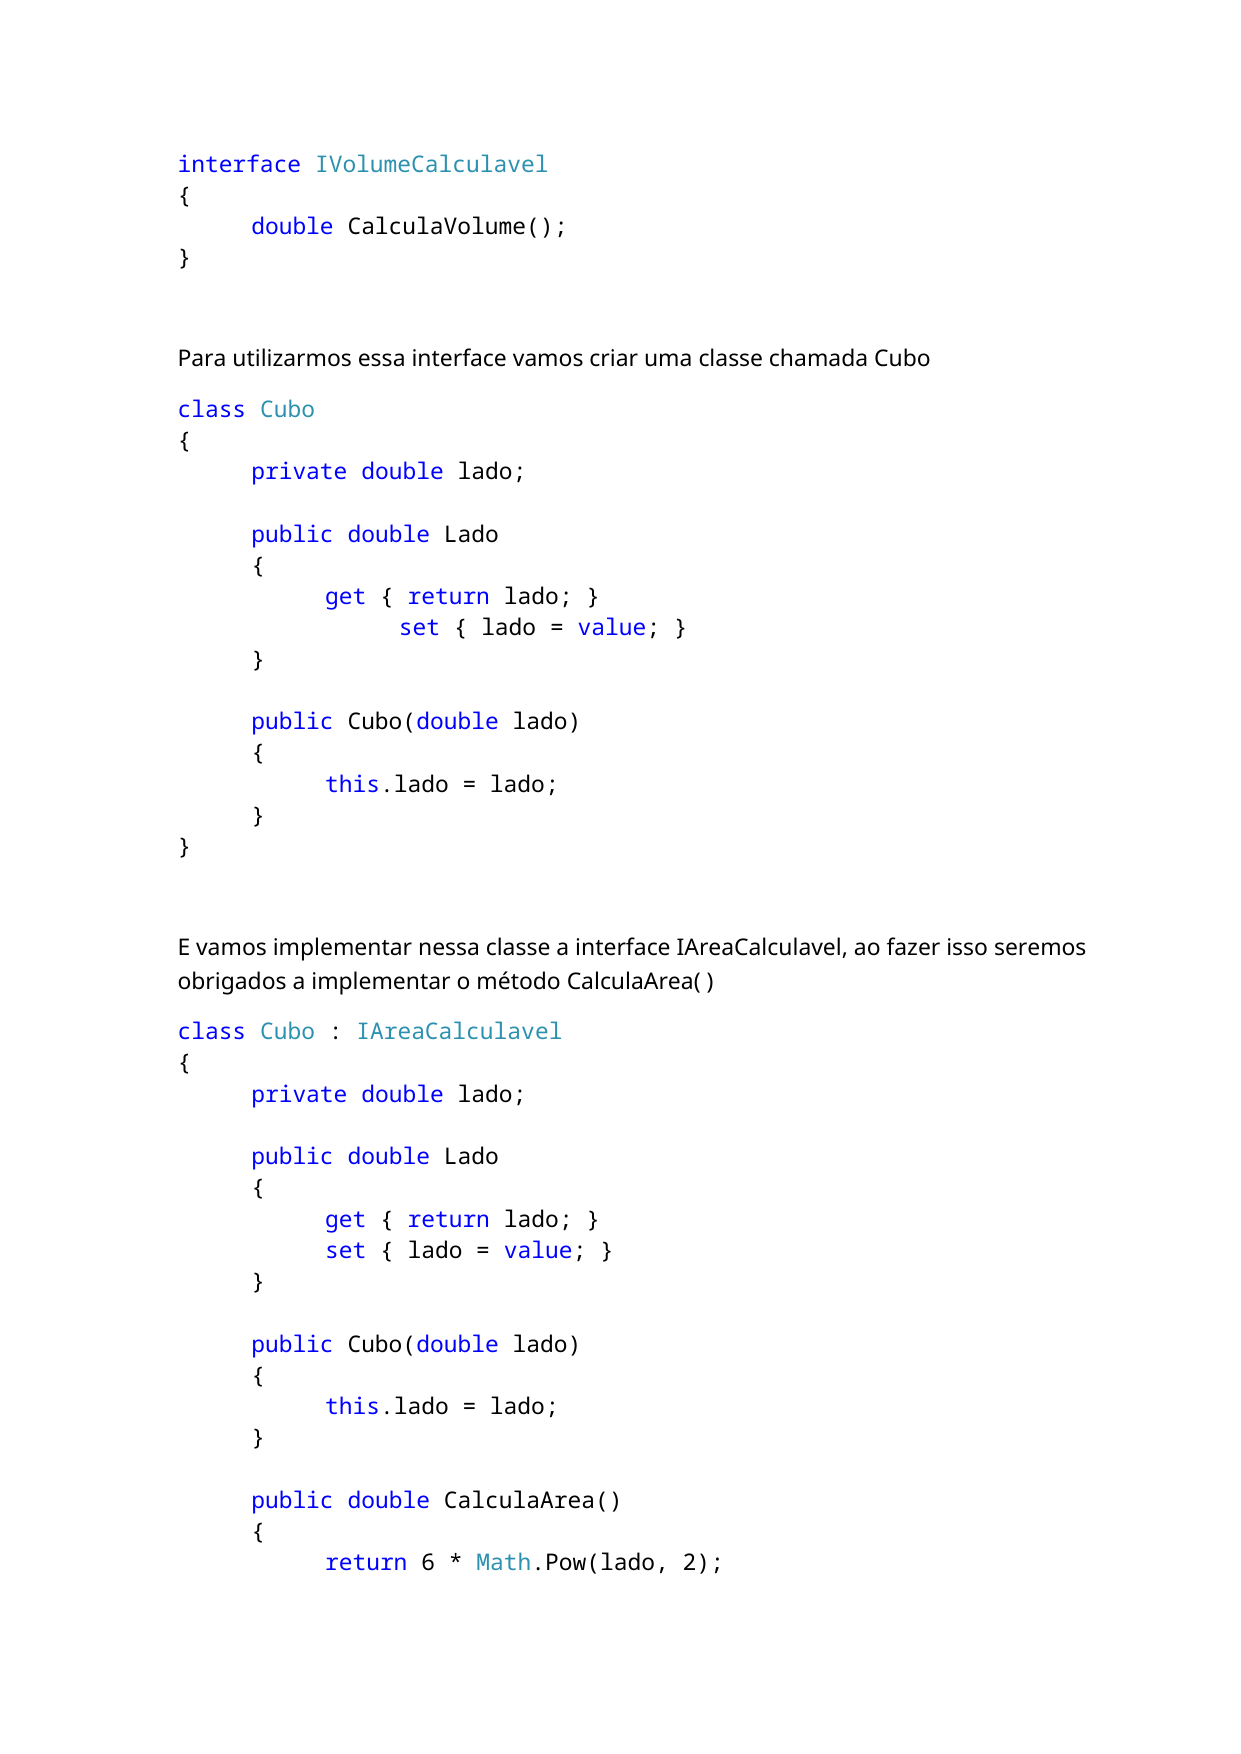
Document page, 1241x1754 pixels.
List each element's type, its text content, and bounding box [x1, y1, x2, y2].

text { [177, 1515, 1181, 1546]
text { [177, 1046, 1181, 1078]
text get { return lado; } [251, 1203, 1181, 1234]
text this.lado = lado; [251, 1390, 1181, 1421]
text public double Lado [177, 518, 1181, 549]
text private double lado; [177, 1078, 1181, 1109]
text public double Lado [177, 1140, 1181, 1171]
text get { return lado; } [251, 580, 1181, 611]
text { [177, 736, 1181, 768]
text public Cubo(double lado) [177, 705, 1181, 736]
text this.lado = lado; [251, 768, 1181, 799]
text } [177, 643, 1181, 674]
text set { lado = value; } [251, 1234, 1181, 1265]
text interface IVolumeCalculavel [177, 148, 1181, 179]
text public double CalculaArea() [177, 1484, 1181, 1515]
text class Cubo [177, 393, 1181, 424]
text } [177, 1421, 1181, 1453]
text double CalculaVolume(); [177, 210, 1181, 241]
text { [177, 549, 1181, 580]
text } [177, 799, 1181, 830]
text { [177, 1171, 1181, 1203]
text } [177, 1265, 1181, 1296]
text class Cubo : IAreaCalculavel [177, 1015, 1181, 1046]
text private double lado; [177, 455, 1181, 486]
text } [177, 241, 1181, 273]
text { [177, 1359, 1181, 1390]
text Para utilizarmos essa interface vamos criar uma classe chamada Cubo [177, 342, 1181, 373]
text return 6 * Math.Pow(lado, 2); [251, 1546, 1181, 1578]
text } [177, 830, 1181, 861]
text { [177, 424, 1181, 455]
text set { lado = value; } [177, 611, 1181, 643]
text public Cubo(double lado) [177, 1328, 1181, 1359]
text E vamos implementar nessa classe a interface IAreaCalculavel, ao fazer isso seremos obrigados a implementar o método CalculaArea( ) [177, 931, 1181, 996]
text { [177, 179, 1181, 210]
